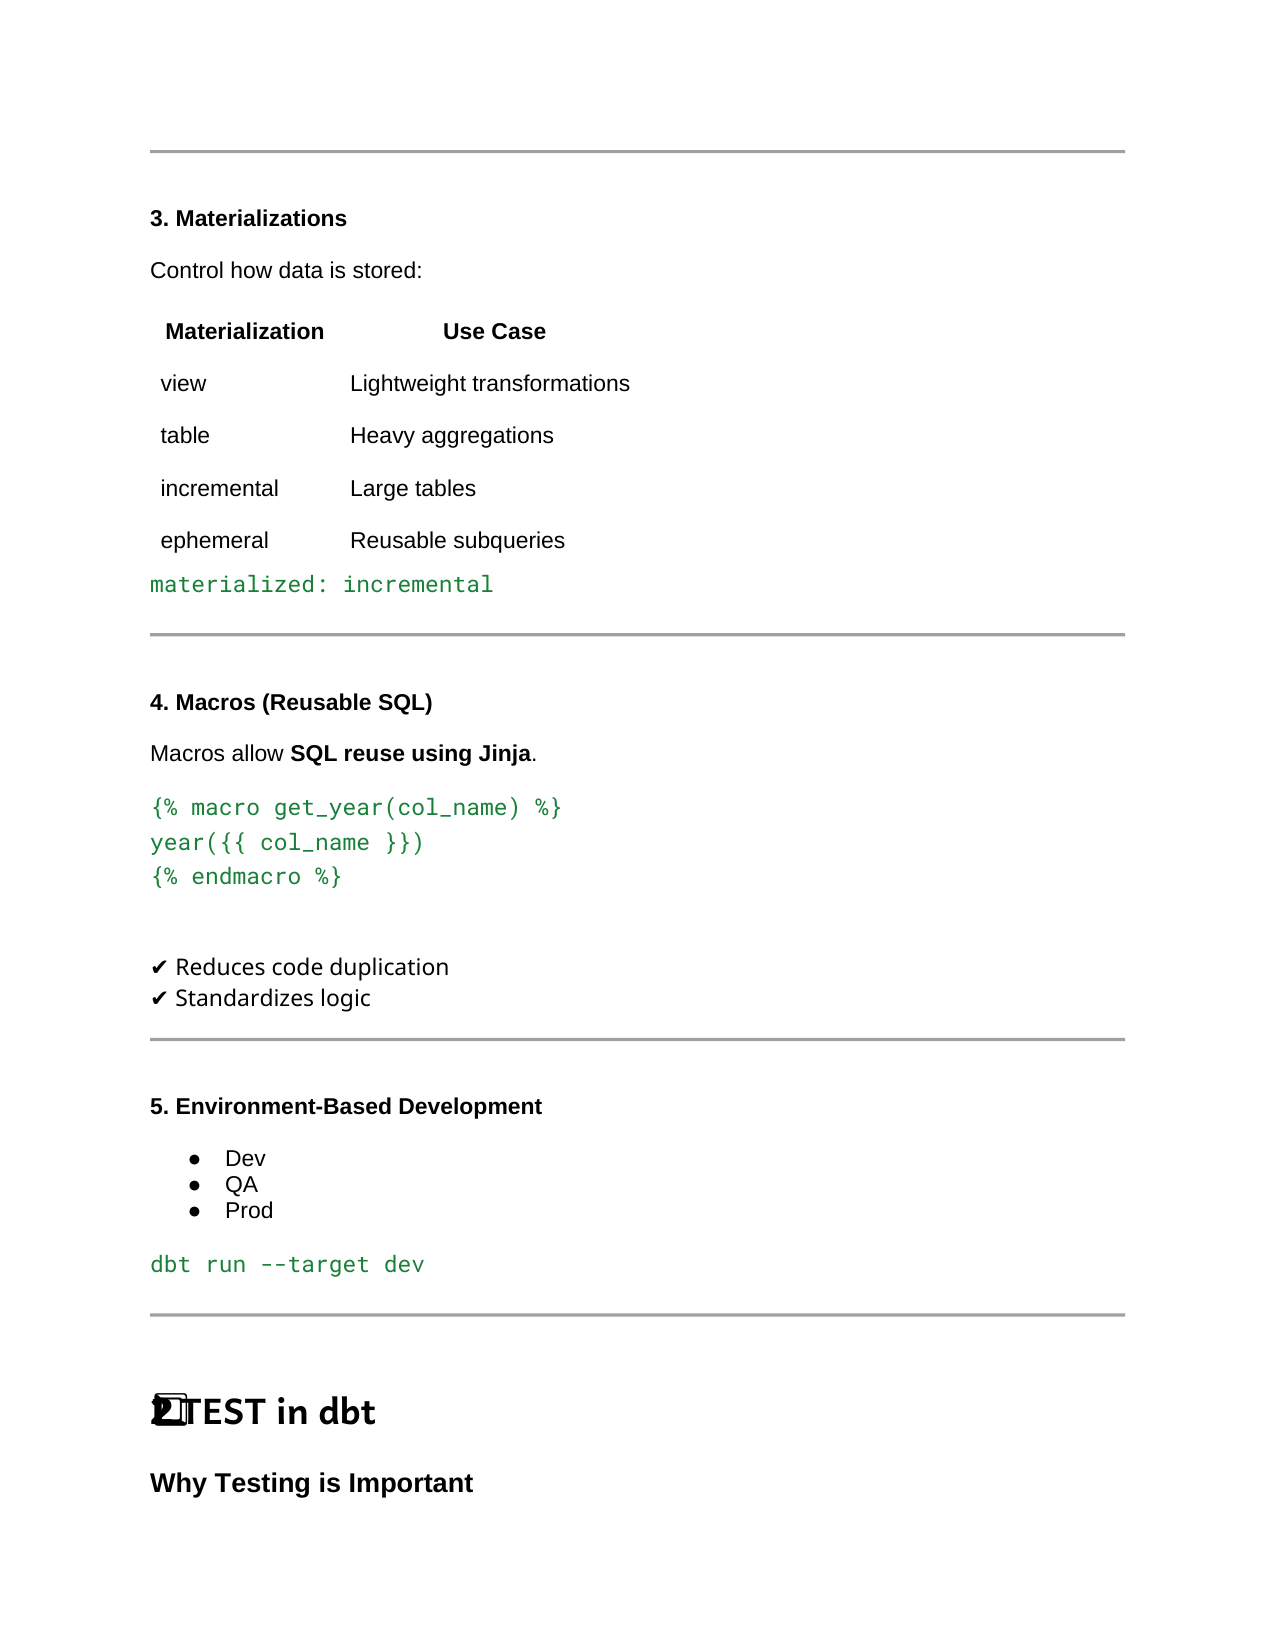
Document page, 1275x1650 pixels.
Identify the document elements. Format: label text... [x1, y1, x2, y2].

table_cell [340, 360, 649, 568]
subtitle 5. Environment-Based Development [150, 1093, 1125, 1119]
subtitle 3. Materializations [150, 205, 1125, 232]
text ✔ Reduces code duplication ✔ Standardizes logic [150, 950, 1125, 1013]
list Prod [187, 1197, 1125, 1223]
text Macros allow SQL reuse using Jinja. [150, 740, 1125, 766]
text Control how data is stored: [150, 257, 1125, 283]
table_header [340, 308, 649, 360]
text dbt run --target dev [150, 1248, 1125, 1279]
text materialized: incremental [150, 568, 1125, 598]
list Dev [187, 1144, 1125, 1171]
subtitle 4. Macros (Reusable SQL) [150, 688, 1125, 715]
list QA [187, 1171, 1125, 1197]
subtitle 2️⃣ TEST in dbt [150, 1381, 1125, 1438]
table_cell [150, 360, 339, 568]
text {% endmacro %} [150, 861, 1125, 891]
subtitle Why Testing is Important [150, 1467, 1125, 1499]
text {% macro get_year(col_name) %} [150, 791, 1125, 821]
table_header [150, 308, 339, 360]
text year({{ col_name }}) [150, 826, 1125, 856]
